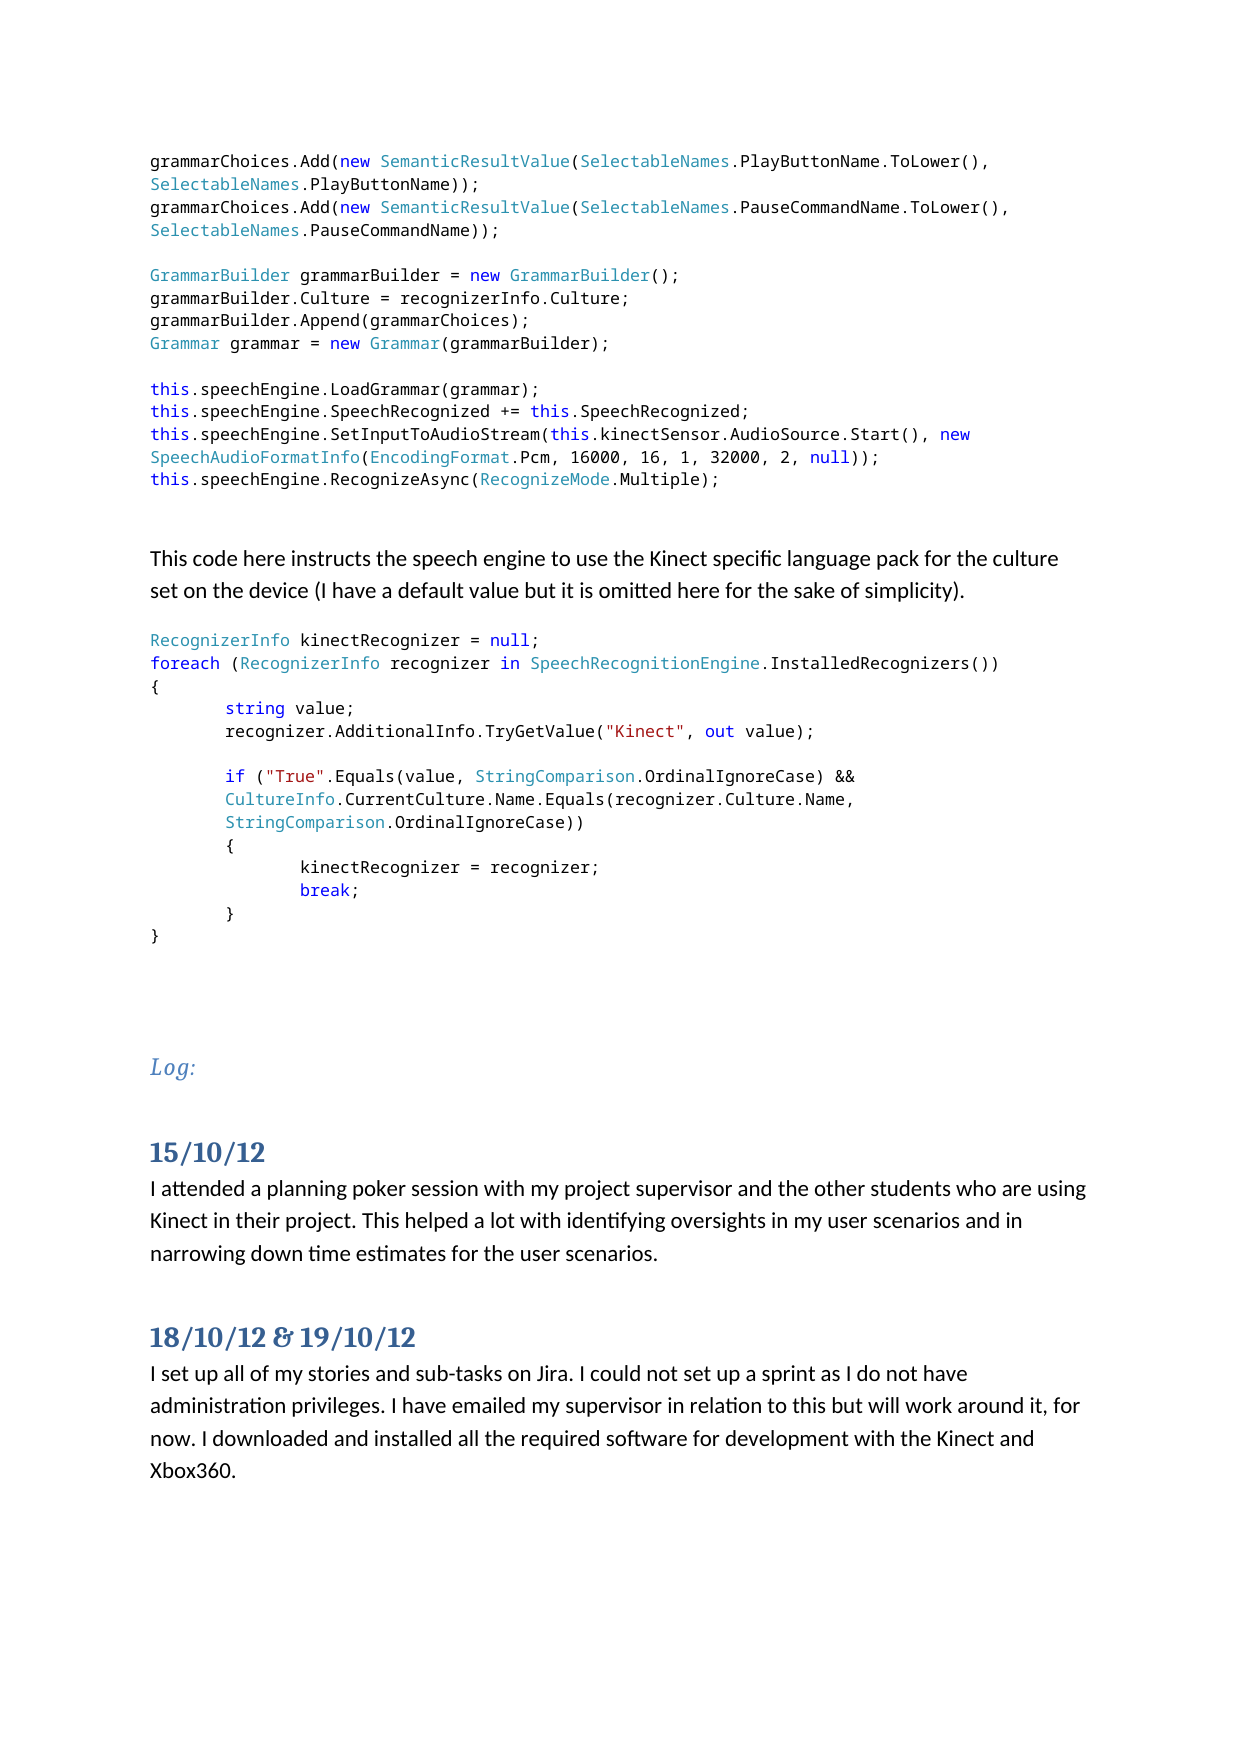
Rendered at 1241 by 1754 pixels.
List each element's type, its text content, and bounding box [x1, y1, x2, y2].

text string value; [150, 697, 1090, 720]
subtitle Log: [150, 1053, 1090, 1082]
text Grammar grammar = new Grammar(grammarBuilder); [150, 332, 1090, 354]
text recognizer.AdditionalInfo.TryGetValue("Kinect", out value); [150, 720, 1090, 742]
subtitle 18/10/12 & 19/10/12 [150, 1321, 1090, 1354]
text I set up all of my stories and sub-tasks on Jira. I could not set up a sprint as I do not have administration privileges. I have emailed my supervisor in relation to this but will work around it, for now. I downloaded and installed all the required software for development with the Kinect and Xbox360. [150, 1359, 1090, 1484]
text foreach (RecognizerInfo recognizer in SpeechRecognitionEngine.InstalledRecognizers()) [150, 652, 1090, 674]
text this.speechEngine.RecognizeAsync(RecognizeMode.Multiple); [150, 468, 1090, 491]
text } [150, 901, 1090, 924]
text this.speechEngine.SetInputToAudioStream(this.kinectSensor.AudioSource.Start(), new SpeechAudioFormatInfo(EncodingFormat.Pcm, 16000, 16, 1, 32000, 2, null)); [150, 422, 1090, 468]
text This code here instructs the speech engine to use the Kinect specific language pack for the culture set on the device (I have a default value but it is omitted here for the sake of simplicity). [150, 544, 1090, 604]
text if ("True".Equals(value, StringComparison.OrdinalIgnoreCase) && CultureInfo.CurrentCulture.Name.Equals(recognizer.Culture.Name, StringComparison.OrdinalIgnoreCase)) [225, 765, 1090, 833]
text RecognizerInfo kinectRecognizer = null; [150, 629, 1090, 652]
text { [150, 833, 1090, 856]
text this.speechEngine.LoadGrammar(grammar); [150, 377, 1090, 400]
text grammarChoices.Add(new SemanticResultValue(SelectableNames.PlayButtonName.ToLower(), SelectableNames.PlayButtonName)); [150, 150, 1090, 195]
text GrammarBuilder grammarBuilder = new GrammarBuilder(); [150, 263, 1090, 286]
text I attended a planning poker session with my project supervisor and the other students who are using Kinect in their project. This helped a lot with identifying oversights in my user scenarios and in narrowing down time estimates for the user scenarios. [150, 1174, 1090, 1267]
subtitle 15/10/12 [150, 1136, 1090, 1169]
text break; [225, 879, 1090, 901]
text kinectRecognizer = recognizer; [225, 856, 1090, 879]
text grammarBuilder.Append(grammarChoices); [150, 309, 1090, 332]
text { [150, 674, 1090, 697]
text } [150, 924, 1090, 947]
text grammarBuilder.Culture = recognizerInfo.Culture; [150, 286, 1090, 309]
text grammarChoices.Add(new SemanticResultValue(SelectableNames.PauseCommandName.ToLower(), SelectableNames.PauseCommandName)); [150, 195, 1090, 241]
text this.speechEngine.SpeechRecognized += this.SpeechRecognized; [150, 400, 1090, 422]
